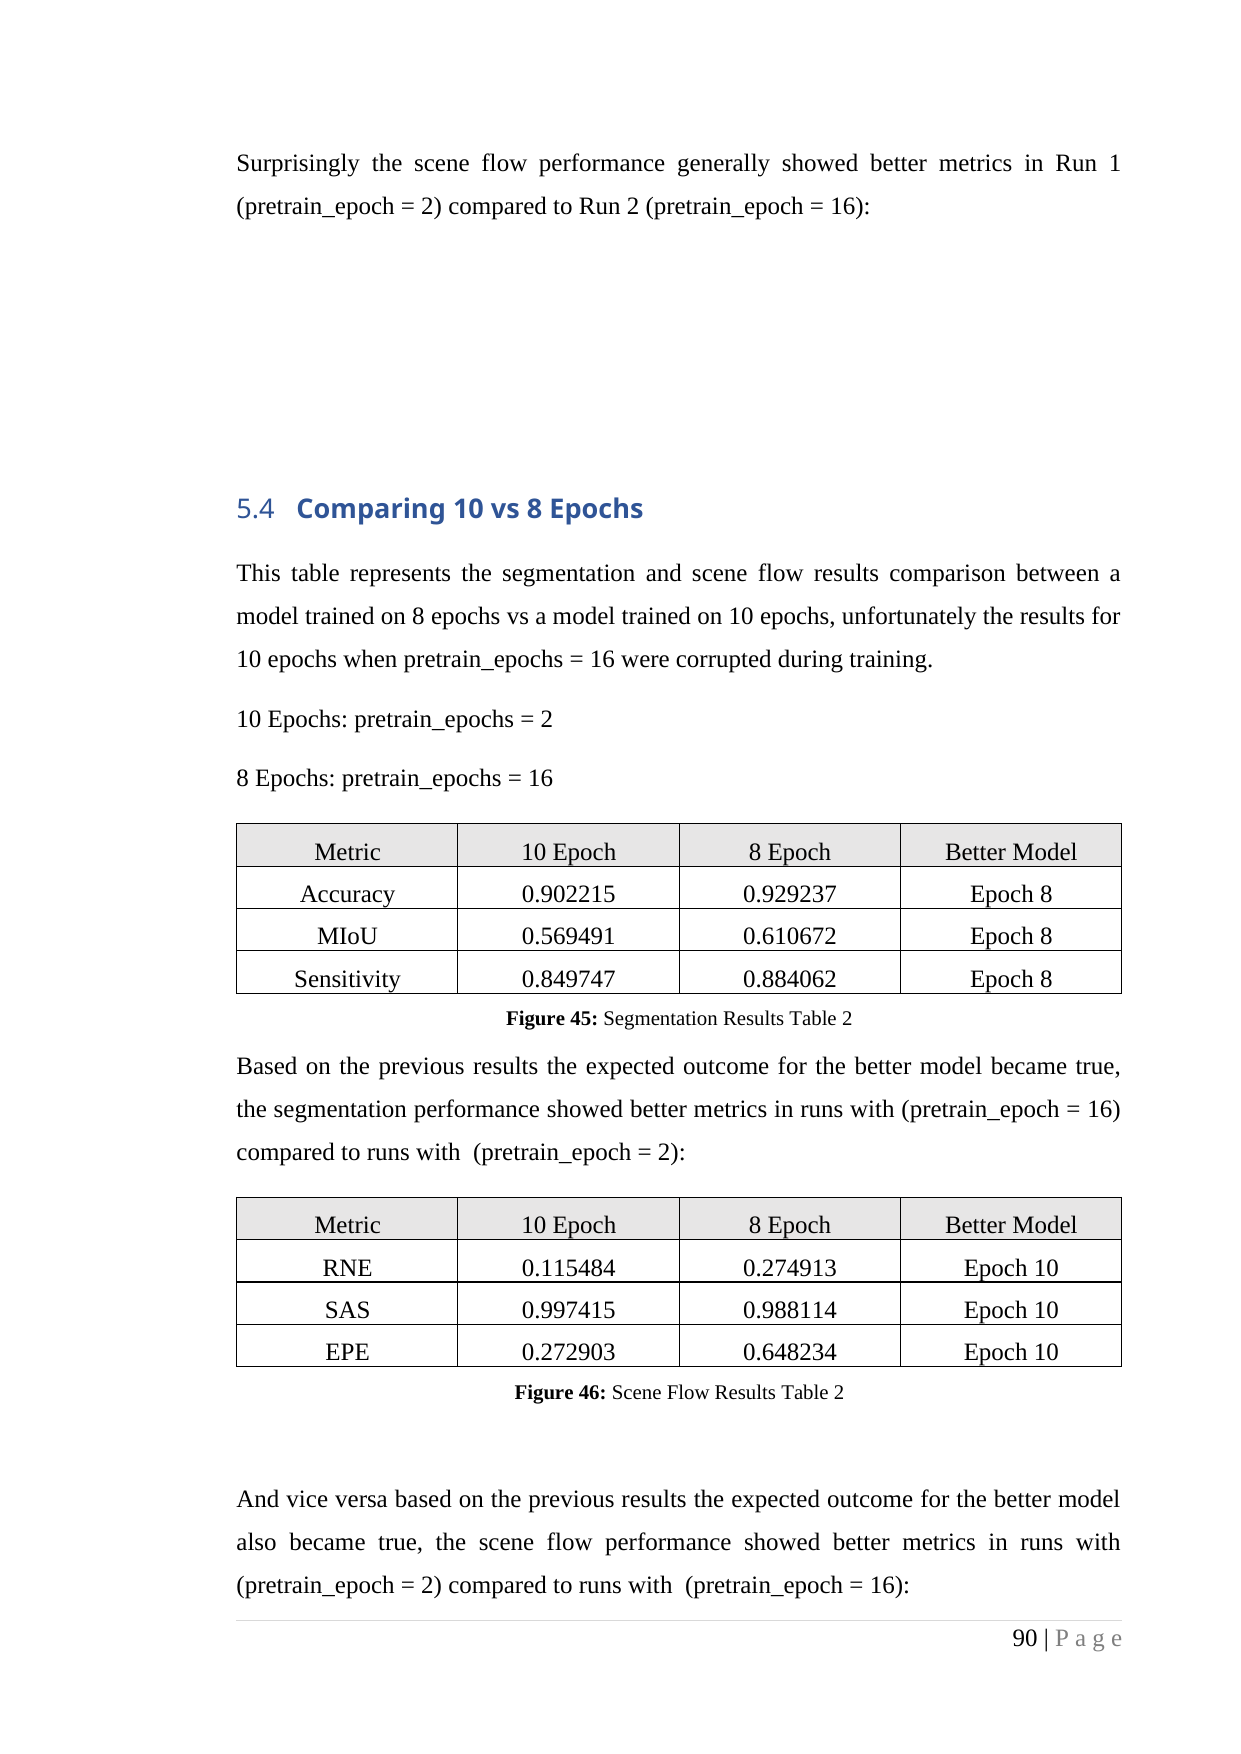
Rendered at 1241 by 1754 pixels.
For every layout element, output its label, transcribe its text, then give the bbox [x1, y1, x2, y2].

text This table represents the segmentation and scene flow results comparison between a model trained on 8 epochs vs a model trained on 10 epochs, unfortunately the results for 10 epochs when pretrain_epochs = 16 were corrupted during training. [236, 558, 1122, 673]
table_cell 0.884062 [680, 951, 900, 992]
table_header Metric [237, 1198, 457, 1239]
text And vice versa based on the previous results the expected outcome for the better model also became true, the scene flow performance showed better metrics in runs with (pretrain_epoch = 2) compared to runs with (pretrain_epoch = 16): [236, 1484, 1122, 1599]
text Based on the previous results the expected outcome for the better model became true, the segmentation performance showed better metrics in runs with (pretrain_epoch = 16) compared to runs with (pretrain_epoch = 2): [236, 1051, 1122, 1166]
text Figure 46: Scene Flow Results Table 2 [236, 1379, 1122, 1404]
table_cell Epoch 10 [901, 1283, 1121, 1324]
table_cell SAS [237, 1283, 457, 1324]
table_cell 0.610672 [680, 909, 900, 950]
table_cell Epoch 8 [901, 951, 1121, 992]
text 8 Epochs: pretrain_epochs = 16 [236, 763, 1122, 792]
table_cell 0.929237 [680, 867, 900, 908]
table_cell MIoU [237, 909, 457, 950]
text 10 Epochs: pretrain_epochs = 2 [236, 704, 1122, 732]
table_cell 0.997415 [458, 1283, 679, 1324]
table_cell 0.648234 [680, 1325, 900, 1366]
text Surprisingly the scene flow performance generally showed better metrics in Run 1 (pretrain_epoch = 2) compared to Run 2 (pretrain_epoch = 16): [236, 148, 1122, 219]
table_cell Epoch 8 [901, 867, 1121, 908]
table_cell Accuracy [237, 867, 457, 908]
table_cell Sensitivity [237, 951, 457, 992]
table_cell 0.902215 [458, 867, 679, 908]
table_cell 0.115484 [458, 1240, 679, 1281]
table_cell 0.849747 [458, 951, 679, 992]
table_header Metric [237, 824, 457, 866]
table_cell Epoch 8 [901, 909, 1121, 950]
text Figure 45: Segmentation Results Table 2 [236, 1006, 1122, 1030]
table_cell Epoch 10 [901, 1325, 1121, 1366]
table_cell 0.272903 [458, 1325, 679, 1366]
table_header 8 Epoch [680, 1198, 900, 1239]
table_header 10 Epoch [458, 824, 679, 866]
table_cell RNE [237, 1240, 457, 1281]
table_cell EPE [237, 1325, 457, 1366]
table_header Better Model [901, 824, 1121, 866]
table_header Better Model [901, 1198, 1121, 1239]
table_cell 0.988114 [680, 1283, 900, 1324]
table_header 10 Epoch [458, 1198, 679, 1239]
table_cell 0.274913 [680, 1240, 900, 1281]
table_cell Epoch 10 [901, 1240, 1121, 1281]
subtitle Comparing 10 vs 8 Epochs [236, 490, 1122, 527]
table_cell 0.569491 [458, 909, 679, 950]
table_header 8 Epoch [680, 824, 900, 866]
